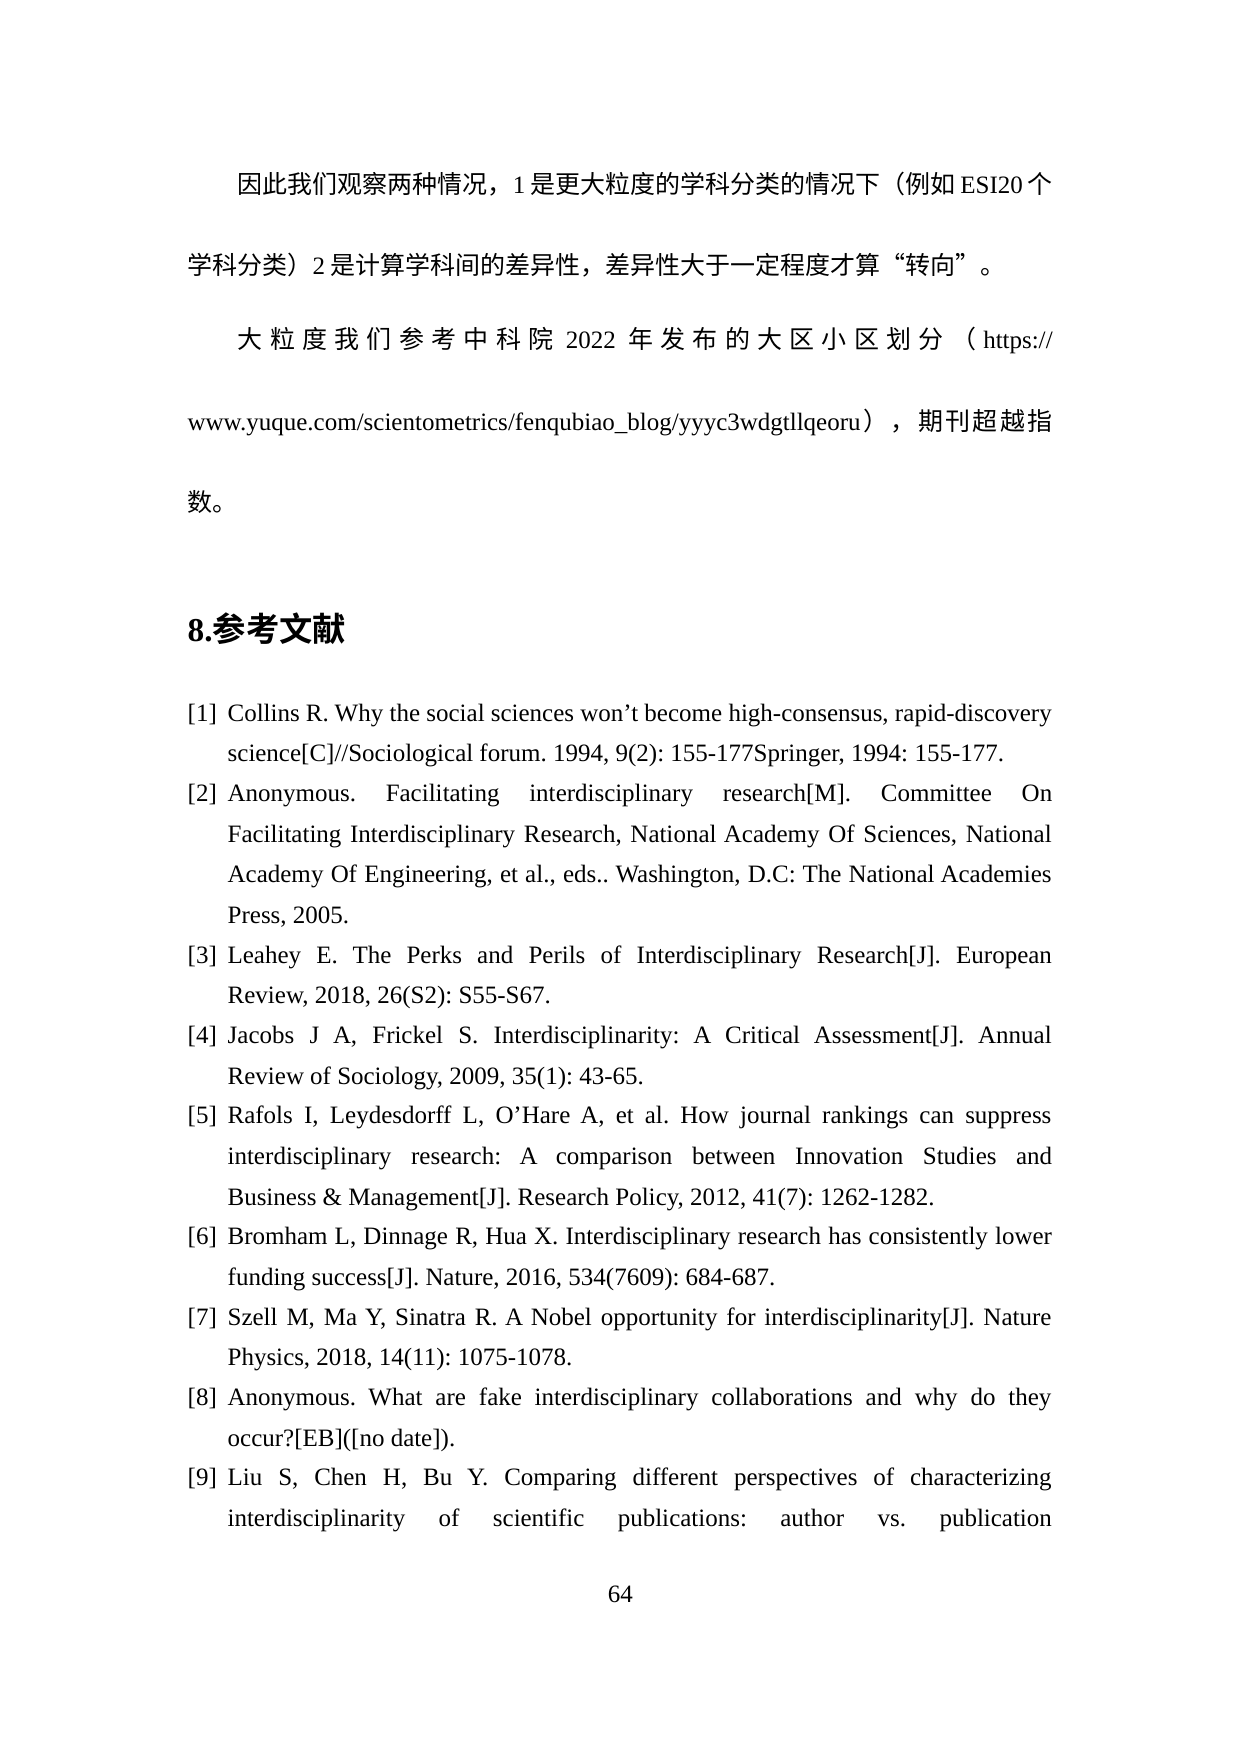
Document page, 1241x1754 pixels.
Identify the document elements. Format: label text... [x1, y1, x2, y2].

text [3] Leahey E. The Perks and Perils of Interdisciplinary Research[J]. European Review, 2018, 26(S2): S55-S67. [187, 938, 1053, 1011]
subtitle 8.参考文献 [187, 594, 1053, 659]
text [4] Jacobs J A, Frickel S. Interdisciplinarity: A Critical Assessment[J]. Annual Review of Sociology, 2009, 35(1): 43-65. [187, 1018, 1053, 1091]
text [7] Szell M, Ma Y, Sinatra R. A Nobel opportunity for interdisciplinarity[J]. Nature Physics, 2018, 14(11): 1075-1078. [187, 1300, 1053, 1373]
text [1] Collins R. Why the social sciences won’t become high-consensus, rapid-discovery science[C]//Sociological forum. 1994, 9(2): 155-177Springer, 1994: 155-177. [187, 696, 1053, 769]
text [5] Rafols I, Leydesdorff L, O’Hare A, et al. How journal rankings can suppress interdisciplinary research: A comparison between Innovation Studies and Business & Management[J]. Research Policy, 2012, 41(7): 1262-1282. [187, 1098, 1053, 1212]
text 因此我们观察两种情况，1是更大粒度的学科分类的情况下（例如ESI20个学科分类）2是计算学科间的差异性，差异性大于一定程度才算“转向”。 [187, 150, 1053, 296]
text 大粒度我们参考中科院2022年发布的大区小区划分（https://www.yuque.com/scientometrics/fenqubiao_blog/yyyc3wdgtllqeoru），期刊超越指数。 [187, 305, 1053, 533]
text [187, 1460, 1053, 1533]
text [8] Anonymous. What are fake interdisciplinary collaborations and why do they occur?[EB]([no date]). [187, 1380, 1053, 1453]
text [2] Anonymous. Facilitating interdisciplinary research[M]. Committee On Facilitating Interdisciplinary Research, National Academy Of Sciences, National Academy Of Engineering, et al., eds.. Washington, D.C: The National Academies Press, 2005. [187, 776, 1053, 931]
text [6] Bromham L, Dinnage R, Hua X. Interdisciplinary research has consistently lower funding success[J]. Nature, 2016, 534(7609): 684-687. [187, 1219, 1053, 1293]
